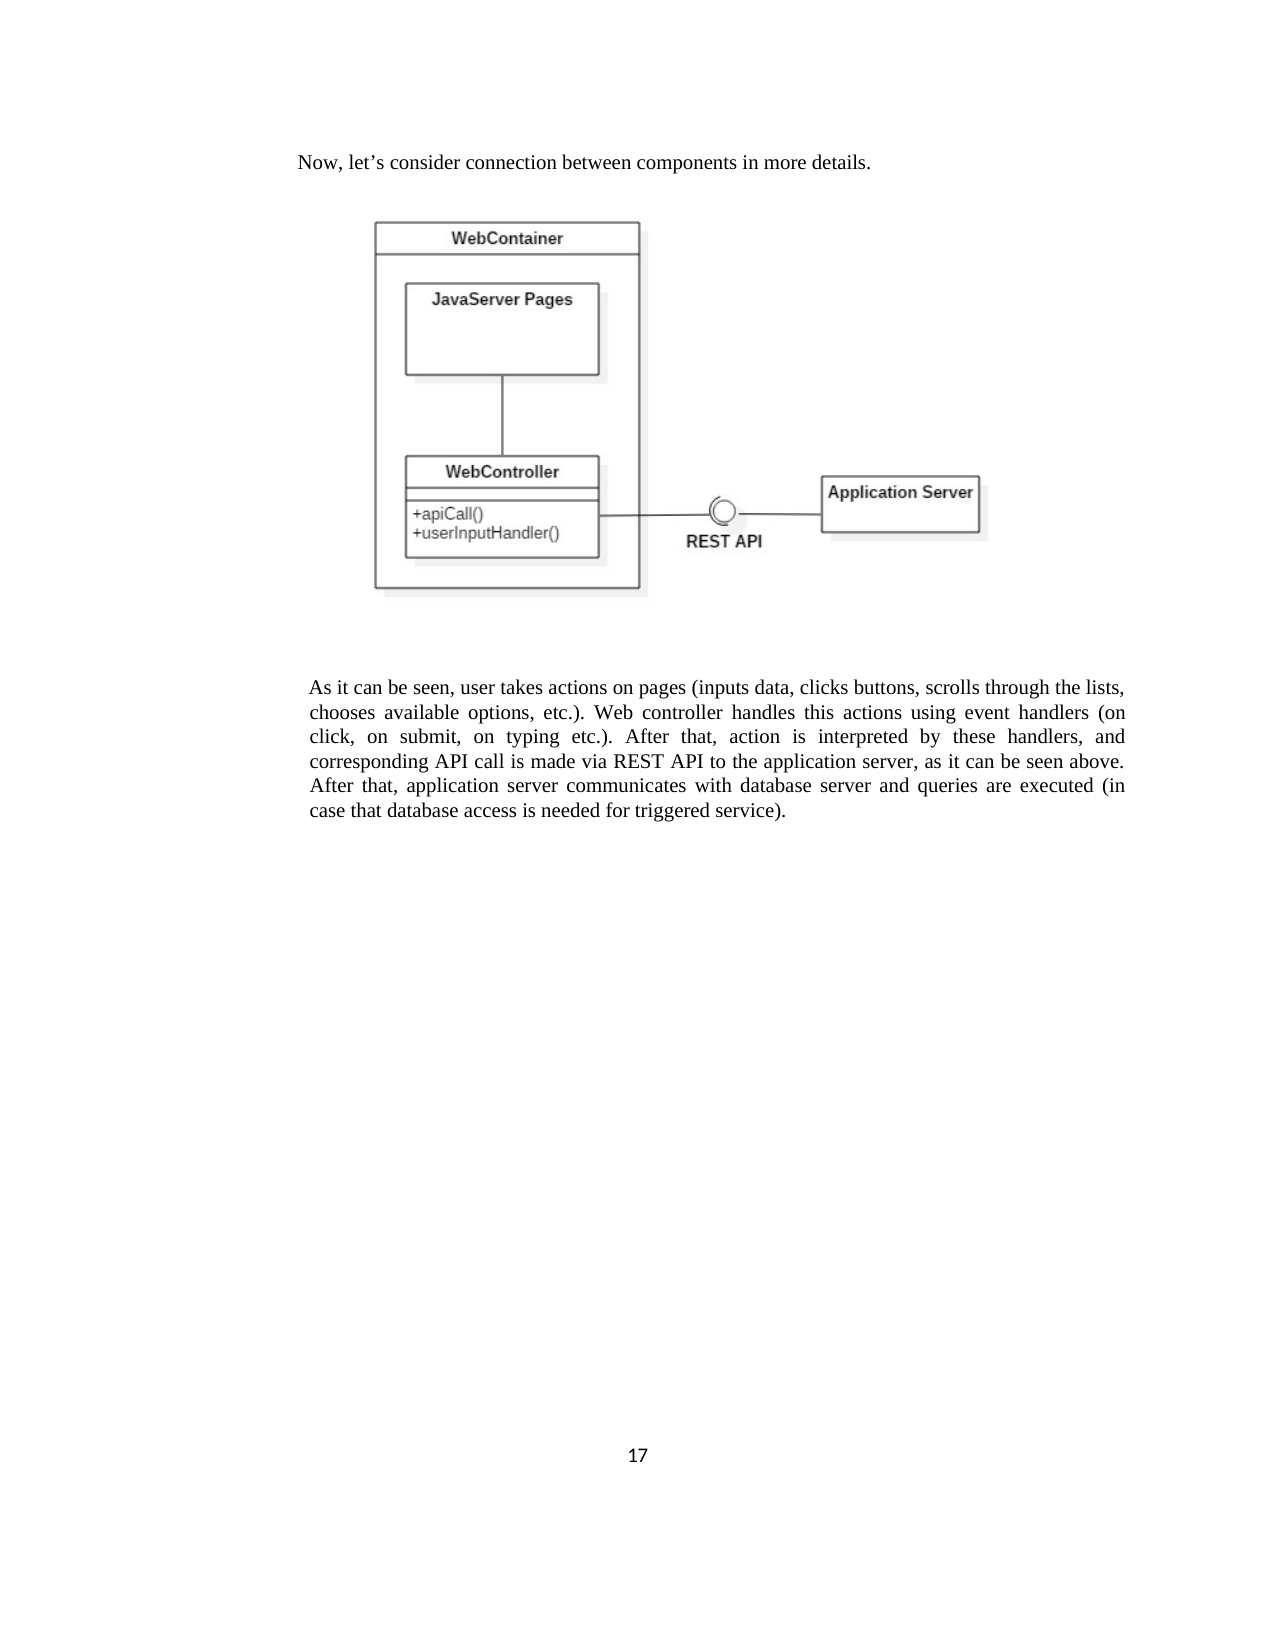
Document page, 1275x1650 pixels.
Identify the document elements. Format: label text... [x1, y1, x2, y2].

text As it can be seen, user takes actions on pages (inputs data, clicks buttons, scrolls through the lists, chooses available options, etc.). Web controller handles this actions using event handlers (on click, on submit, on typing etc.). After that, action is interpreted by these handlers, and corresponding API call is made via REST API to the application server, as it can be seen above. After that, application server communicates with database server and queries are executed (in case that database access is needed for triggered service). [308, 675, 1127, 822]
subtitle Now, let’s consider connection between components in more details. [150, 150, 1127, 174]
picture [363, 210, 1026, 636]
